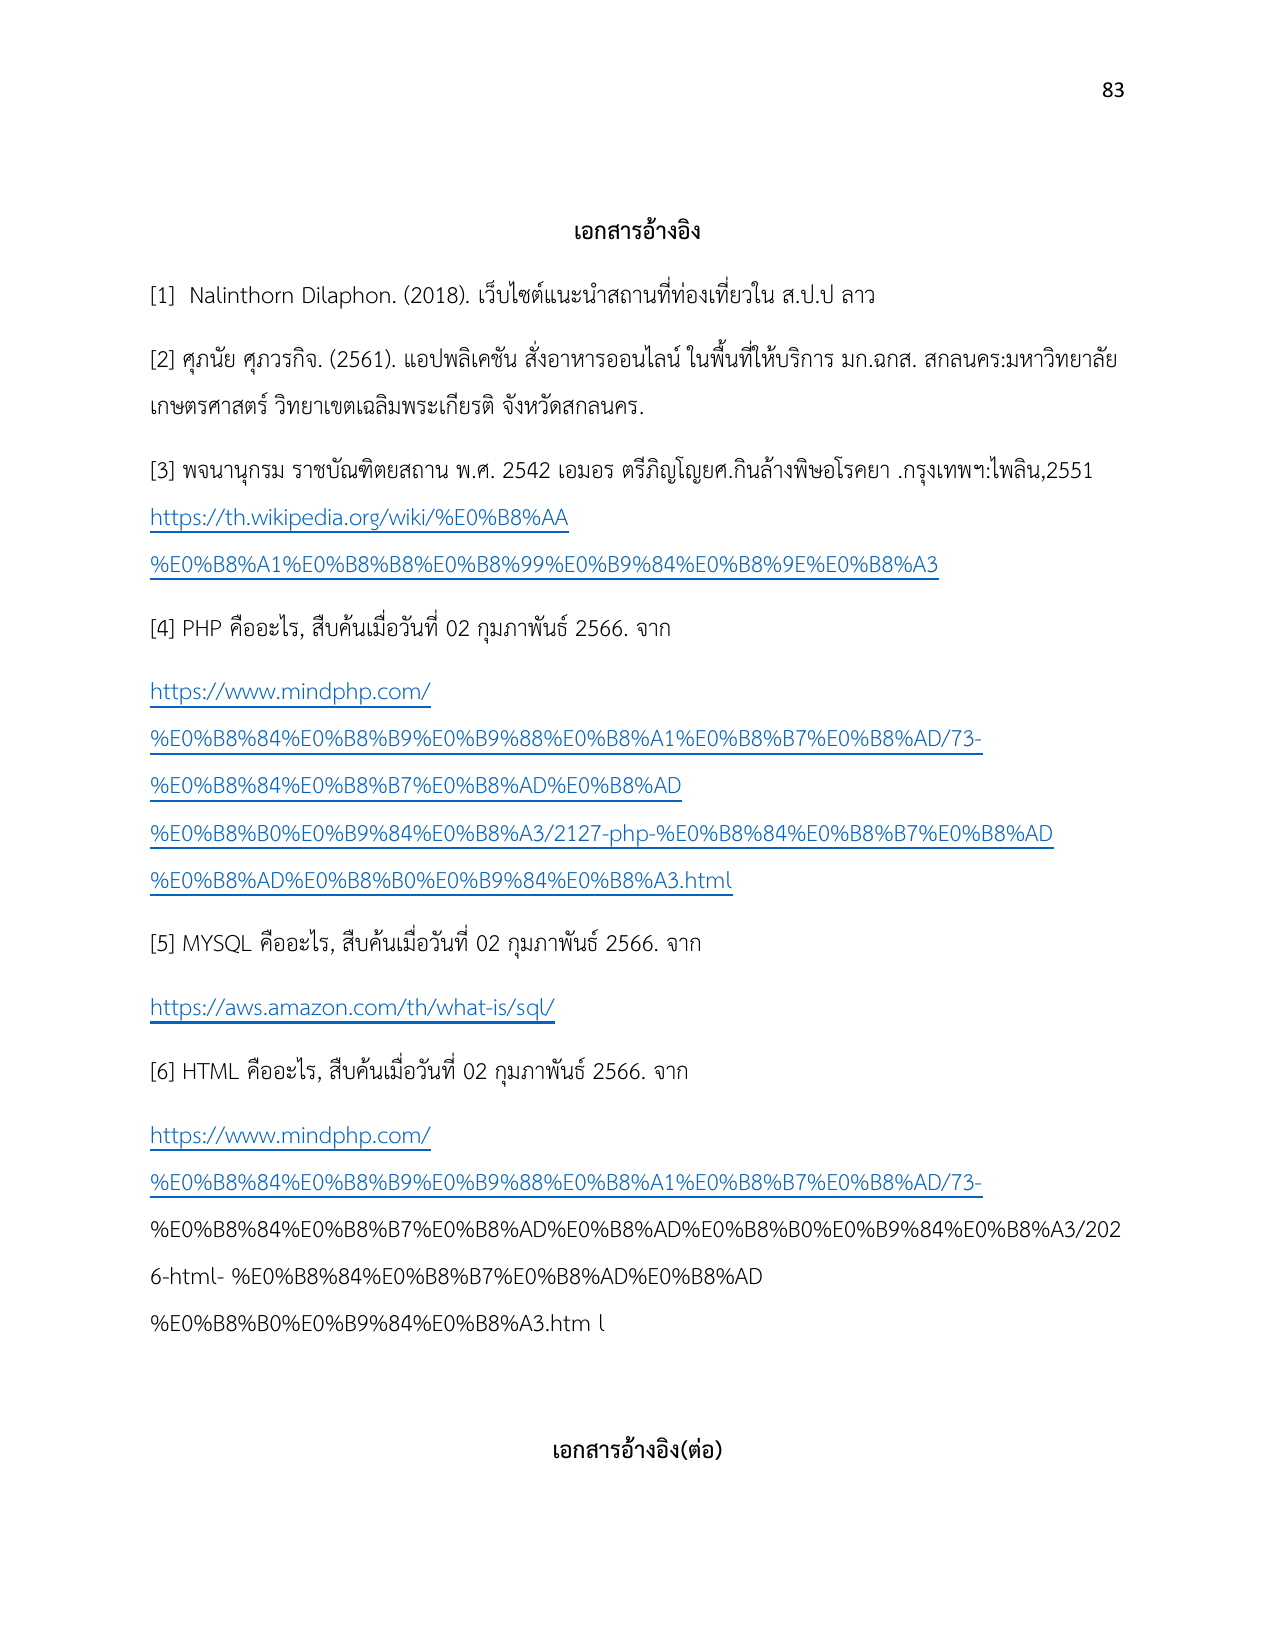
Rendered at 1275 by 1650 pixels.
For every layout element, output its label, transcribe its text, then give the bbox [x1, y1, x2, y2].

text [3] พจนานุกรม ราชบัณฑิตยสถาน พ.ศ. 2542 เอมอร ตรีภิญโญยศ.กินล้างพิษอโรคยา .กรุงเทพฯ:ไพลิน,2551 https://th.wikipedia.org/wiki/%E0%B8%AA%E0%B8%A1%E0%B8%B8%E0%B8%99%E0%B9%84%E0%B8%9E%E0%B8%A3 [150, 450, 1125, 588]
text [2] ศุภนัย ศุภวรกิจ. (2561). แอปพลิเคชัน สั่งอาหารออนไลน์ ในพื้นที่ให้บริการ มก.ฉกส. สกลนคร:มหาวิทยาลัยเกษตรศาสตร์ วิทยาเขตเฉลิมพระเกียรติ จังหวัดสกลนคร. [150, 339, 1125, 430]
text https://www.mindphp.com/%E0%B8%84%E0%B8%B9%E0%B9%88%E0%B8%A1%E0%B8%B7%E0%B8%AD/73-%E0%B8%84%E0%B8%B7%E0%B8%AD%E0%B8%AD%E0%B8%B0%E0%B9%84%E0%B8%A3/2127-php-%E0%B8%84%E0%B8%B7%E0%B8%AD%E0%B8%AD%E0%B8%B0%E0%B9%84%E0%B8%A3.html [150, 671, 1125, 903]
text เอกสารอ้างอิง [150, 211, 1125, 255]
text [1] Nalinthorn Dilaphon. (2018). เว็บไซต์แนะนำสถานที่ท่องเที่ยวใน ส.ป.ป ลาว [150, 275, 1125, 319]
text https://aws.amazon.com/th/what-is/sql/ [150, 987, 1125, 1031]
text [5] MYSQL คืออะไร, สืบค้นเมื่อวันที่ 02 กุมภาพันธ์ 2566. จาก [150, 923, 1125, 967]
text [4] PHP คืออะไร, สืบค้นเมื่อวันที่ 02 กุมภาพันธ์ 2566. จาก [150, 608, 1125, 651]
text https://www.mindphp.com/%E0%B8%84%E0%B8%B9%E0%B9%88%E0%B8%A1%E0%B8%B7%E0%B8%AD/73-%E0%B8%84%E0%B8%B7%E0%B8%AD%E0%B8%AD%E0%B8%B0%E0%B9%84%E0%B8%A3/202 6-html- %E0%B8%84%E0%B8%B7%E0%B8%AD%E0%B8%AD%E0%B8%B0%E0%B9%84%E0%B8%A3.htm l [150, 1115, 1125, 1347]
text [6] HTML คืออะไร, สืบค้นเมื่อวันที่ 02 กุมภาพันธ์ 2566. จาก [150, 1051, 1125, 1095]
text เอกสารอ้างอิง(ต่อ) [150, 1431, 1125, 1474]
